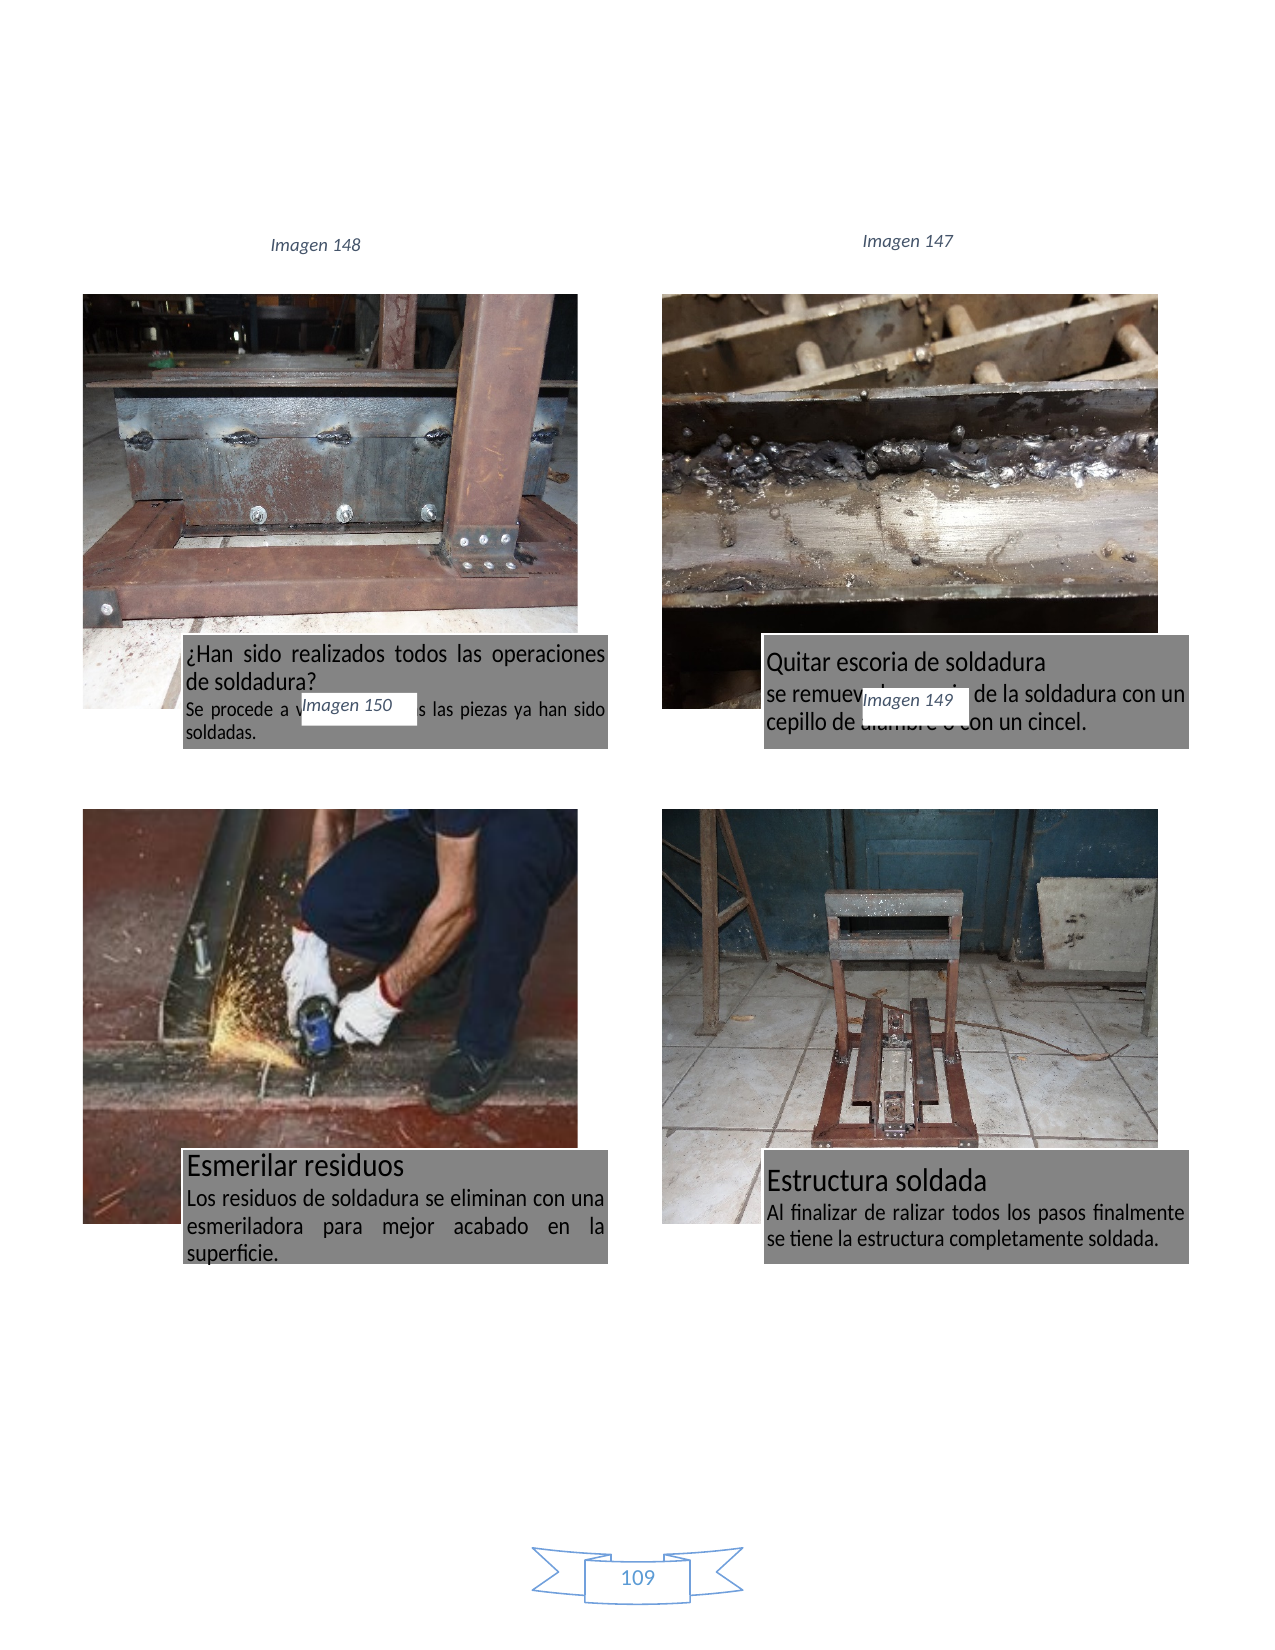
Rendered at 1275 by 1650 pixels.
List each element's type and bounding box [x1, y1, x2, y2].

picture [662, 294, 1158, 709]
picture [82, 294, 578, 709]
picture [662, 809, 1158, 1224]
picture [82, 809, 578, 1224]
